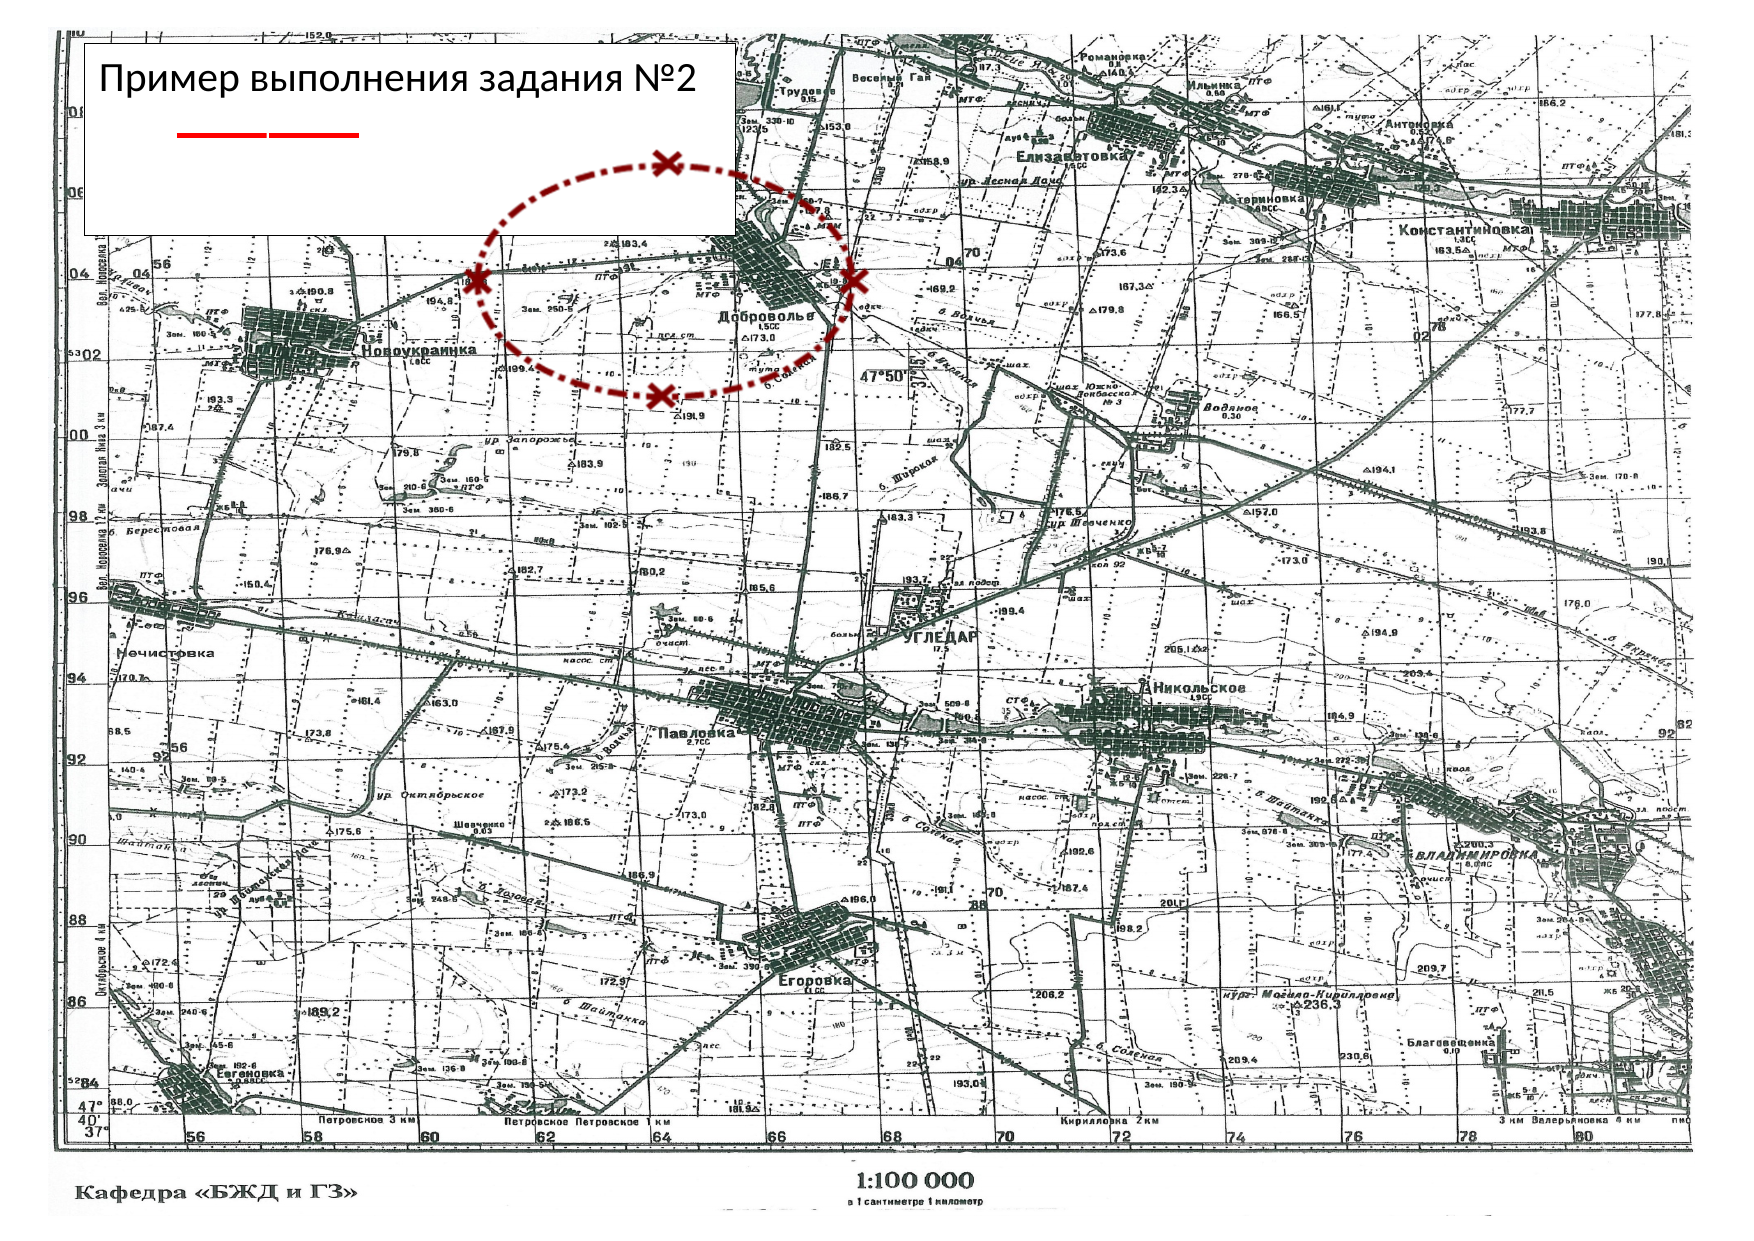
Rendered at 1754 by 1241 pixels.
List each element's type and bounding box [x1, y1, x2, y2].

picture [48, 27, 1695, 1216]
